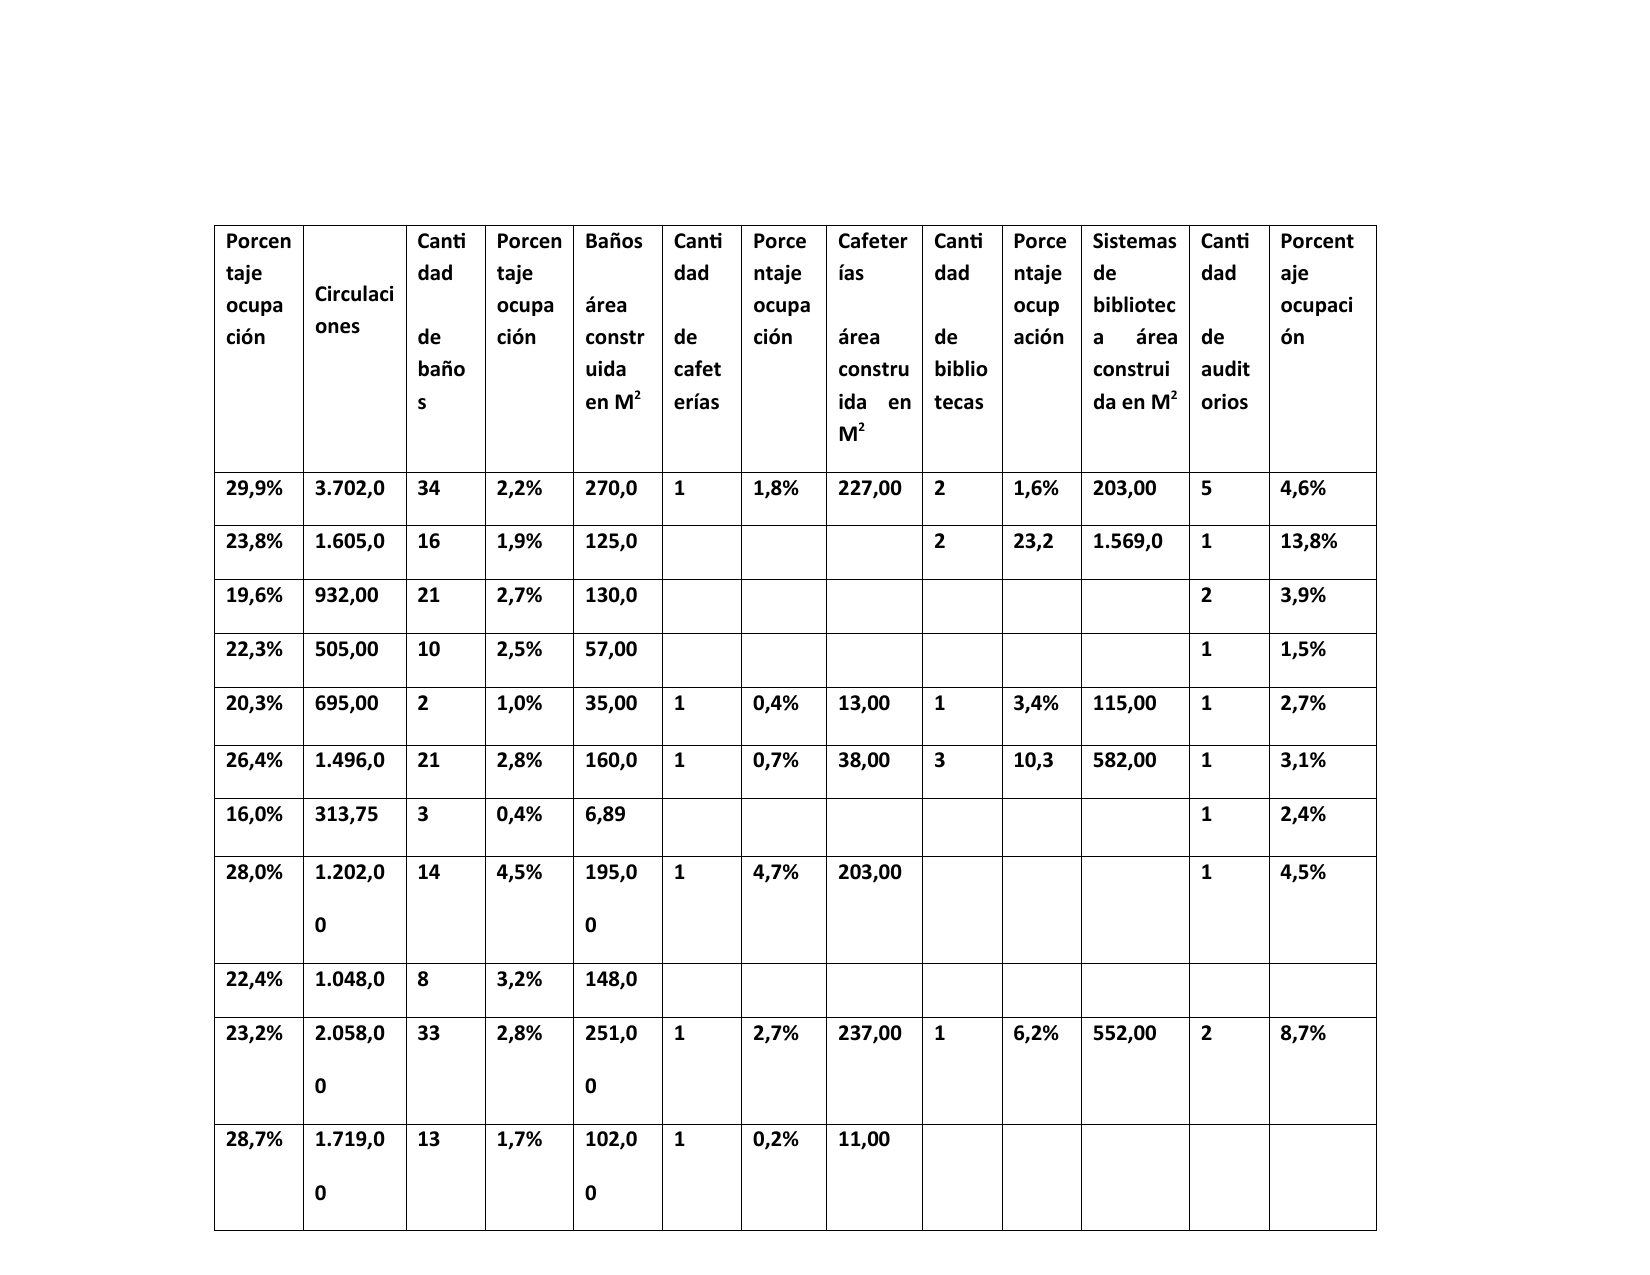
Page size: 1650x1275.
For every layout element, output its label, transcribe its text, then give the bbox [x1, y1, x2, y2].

table_cell 38,00 [827, 746, 922, 798]
table_cell 16,0% [215, 799, 303, 856]
table_cell 16 [407, 526, 485, 579]
table_cell 3,1% [1270, 746, 1376, 798]
table_cell [742, 799, 826, 856]
table_header Porcentaje ocupación [742, 226, 826, 472]
table_cell 10 [407, 634, 485, 687]
table_header Porcentaje ocupación [1003, 226, 1081, 472]
table_cell [827, 634, 922, 687]
table_cell 203,00 [1082, 473, 1189, 525]
table_cell 21 [407, 746, 485, 798]
table_cell [663, 634, 741, 687]
table_cell 13 [407, 1125, 485, 1230]
table_cell 29,9% [215, 473, 303, 525]
table_cell 2 [923, 526, 1002, 579]
table_cell 2 [1190, 1018, 1269, 1123]
table_cell 23,8% [215, 526, 303, 579]
table_cell [1003, 799, 1081, 856]
table_header Porcentaje ocupación [215, 226, 303, 472]
table_cell [827, 964, 922, 1017]
table_cell 1 [663, 1125, 741, 1230]
table_cell [1003, 1125, 1081, 1230]
table_cell 20,3% [215, 688, 303, 744]
table_cell [923, 799, 1002, 856]
table_cell [1190, 1125, 1269, 1230]
table_header Baños área construida en M2 [574, 226, 662, 472]
table_cell 1,6% [1003, 473, 1081, 525]
table_cell 1 [1190, 799, 1269, 856]
table_cell [742, 580, 826, 633]
table_cell 21 [407, 580, 485, 633]
table_cell 2,7% [742, 1018, 826, 1123]
table_header Circulaciones [304, 226, 406, 472]
table_cell 8,7% [1270, 1018, 1376, 1123]
table_cell 552,00 [1082, 1018, 1189, 1123]
table_cell 0,4% [742, 688, 826, 744]
table_cell 270,0 [574, 473, 662, 525]
table_cell 1,0% [486, 688, 573, 744]
table_cell [663, 580, 741, 633]
table_cell 227,00 [827, 473, 922, 525]
table_cell 203,00 [827, 857, 922, 963]
table_cell 251,0 0 [574, 1018, 662, 1123]
table_cell 0,7% [742, 746, 826, 798]
table_cell 4,7% [742, 857, 826, 963]
table_cell 582,00 [1082, 746, 1189, 798]
table_cell 1 [1190, 688, 1269, 744]
table_cell 35,00 [574, 688, 662, 744]
table_cell [827, 580, 922, 633]
table_cell 8 [407, 964, 485, 1017]
table_cell 13,00 [827, 688, 922, 744]
table_cell 3 [407, 799, 485, 856]
table_cell 1,9% [486, 526, 573, 579]
table_cell [1270, 964, 1376, 1017]
table_cell 1 [663, 473, 741, 525]
table_cell 2,8% [486, 746, 573, 798]
table_cell 22,3% [215, 634, 303, 687]
table_cell 3,2% [486, 964, 573, 1017]
table_cell 6,2% [1003, 1018, 1081, 1123]
table_cell 505,00 [304, 634, 406, 687]
table_cell 14 [407, 857, 485, 963]
table_cell 160,0 [574, 746, 662, 798]
table_cell 2.058,0 0 [304, 1018, 406, 1123]
table_cell 237,00 [827, 1018, 922, 1123]
table_cell 1 [1190, 746, 1269, 798]
table_cell [1270, 1125, 1376, 1230]
table_cell [923, 1125, 1002, 1230]
table_cell [663, 799, 741, 856]
table_cell 1 [1190, 526, 1269, 579]
table_cell 2,2% [486, 473, 573, 525]
table_cell 1,7% [486, 1125, 573, 1230]
table_cell [742, 634, 826, 687]
table_cell 1 [663, 688, 741, 744]
table_cell 1 [663, 857, 741, 963]
table_header Cantidad de auditorios [1190, 226, 1269, 472]
table_cell 1 [923, 688, 1002, 744]
table_cell 6,89 [574, 799, 662, 856]
table_cell 1.048,0 [304, 964, 406, 1017]
table_cell [923, 634, 1002, 687]
table_cell 4,6% [1270, 473, 1376, 525]
table_cell 28,0% [215, 857, 303, 963]
table_cell 3.702,0 [304, 473, 406, 525]
table_cell 2 [923, 473, 1002, 525]
table_cell 102,0 0 [574, 1125, 662, 1230]
table_cell 195,0 0 [574, 857, 662, 963]
table_cell [1003, 580, 1081, 633]
table_cell 0,4% [486, 799, 573, 856]
table_cell 5 [1190, 473, 1269, 525]
table_header Porcentaje ocupación [486, 226, 573, 472]
table_cell 932,00 [304, 580, 406, 633]
table_cell 2 [1190, 580, 1269, 633]
table_cell 34 [407, 473, 485, 525]
table_cell 1.496,0 [304, 746, 406, 798]
table_cell 4,5% [1270, 857, 1376, 963]
table_cell 57,00 [574, 634, 662, 687]
table_cell 1.202,0 0 [304, 857, 406, 963]
table_cell 28,7% [215, 1125, 303, 1230]
table_cell 1,8% [742, 473, 826, 525]
table_cell 2,8% [486, 1018, 573, 1123]
table_cell 11,00 [827, 1125, 922, 1230]
table_cell 1 [663, 746, 741, 798]
table_cell [742, 526, 826, 579]
table_cell [1003, 964, 1081, 1017]
table_header Cantidad de cafeterías [663, 226, 741, 472]
table_cell 22,4% [215, 964, 303, 1017]
table_cell [1082, 580, 1189, 633]
table_cell [923, 964, 1002, 1017]
table_cell 3,9% [1270, 580, 1376, 633]
table_cell 1 [1190, 857, 1269, 963]
table_cell 1 [663, 1018, 741, 1123]
table_cell [742, 964, 826, 1017]
table_cell 1 [923, 1018, 1002, 1123]
table_cell [1082, 857, 1189, 963]
table_cell 23,2 [1003, 526, 1081, 579]
table_cell 1 [1190, 634, 1269, 687]
table_cell [923, 857, 1002, 963]
table_cell 23,2% [215, 1018, 303, 1123]
table_cell [827, 526, 922, 579]
table_header Porcentaje ocupación [1270, 226, 1376, 472]
table_cell [827, 799, 922, 856]
table_cell [1190, 964, 1269, 1017]
table_cell 125,0 [574, 526, 662, 579]
table_cell 0,2% [742, 1125, 826, 1230]
table_cell 33 [407, 1018, 485, 1123]
table_header Cafeterías área construida en M2 [827, 226, 922, 472]
table_cell 695,00 [304, 688, 406, 744]
table_header Cantidad de baños [407, 226, 485, 472]
table_cell 2,4% [1270, 799, 1376, 856]
table_cell 10,3 [1003, 746, 1081, 798]
table_cell 3,4% [1003, 688, 1081, 744]
table_cell [663, 964, 741, 1017]
table_cell [923, 580, 1002, 633]
table_cell [1003, 857, 1081, 963]
table_cell 13,8% [1270, 526, 1376, 579]
table_cell 19,6% [215, 580, 303, 633]
table_cell 26,4% [215, 746, 303, 798]
table_cell 115,00 [1082, 688, 1189, 744]
table_cell 1.719,0 0 [304, 1125, 406, 1230]
table_header Sistemas de biblioteca área construida en M2 [1082, 226, 1189, 472]
table_cell 313,75 [304, 799, 406, 856]
table_header Cantidad de bibliotecas [923, 226, 1002, 472]
table_cell [1082, 1125, 1189, 1230]
table_cell 148,0 [574, 964, 662, 1017]
table_cell [1082, 634, 1189, 687]
table_cell 2 [407, 688, 485, 744]
table_cell 2,7% [1270, 688, 1376, 744]
table_cell 3 [923, 746, 1002, 798]
table_cell 1.569,0 [1082, 526, 1189, 579]
table_cell [1082, 964, 1189, 1017]
table_cell [1003, 634, 1081, 687]
table_cell 1.605,0 [304, 526, 406, 579]
table_cell 4,5% [486, 857, 573, 963]
table_cell 1,5% [1270, 634, 1376, 687]
table_cell 2,7% [486, 580, 573, 633]
table_cell [1082, 799, 1189, 856]
table_cell 130,0 [574, 580, 662, 633]
table_cell 2,5% [486, 634, 573, 687]
table_cell [663, 526, 741, 579]
